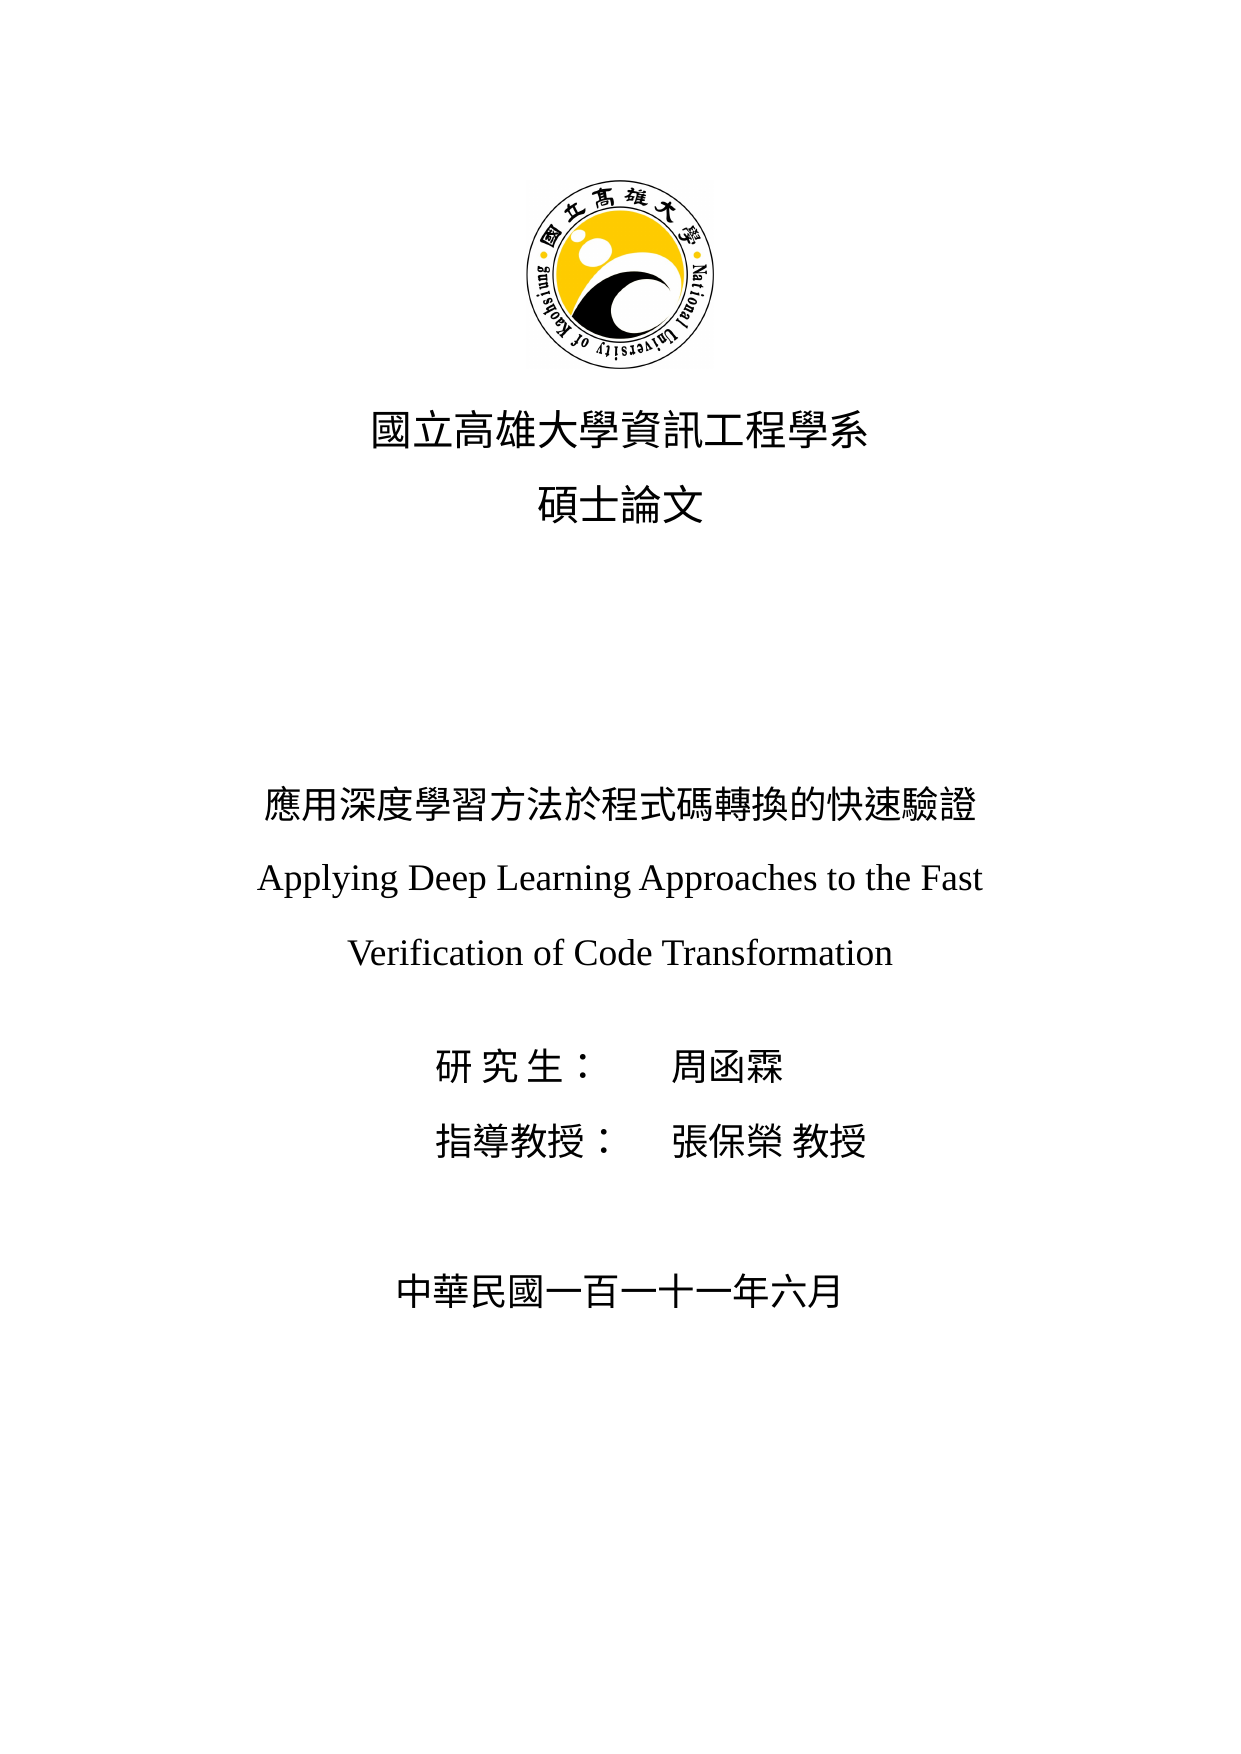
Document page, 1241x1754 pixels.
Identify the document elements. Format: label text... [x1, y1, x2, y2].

table_header 研 究 生： [424, 1027, 660, 1102]
text 國立高雄大學資訊工程學系 [187, 389, 1053, 464]
text Applying Deep Learning Approaches to the Fast Verification of Code Transformation [187, 839, 1053, 989]
table_cell 張保榮 教授 [660, 1102, 930, 1177]
text 中華民國一百一十一年六月 [187, 1252, 1053, 1327]
table_header 周函霖 [660, 1027, 930, 1102]
text 碩士論文 [187, 464, 1053, 539]
table_cell 指導教授： [424, 1102, 660, 1177]
picture [526, 180, 714, 369]
text 應用深度學習方法於程式碼轉換的快速驗證 [187, 764, 1053, 839]
